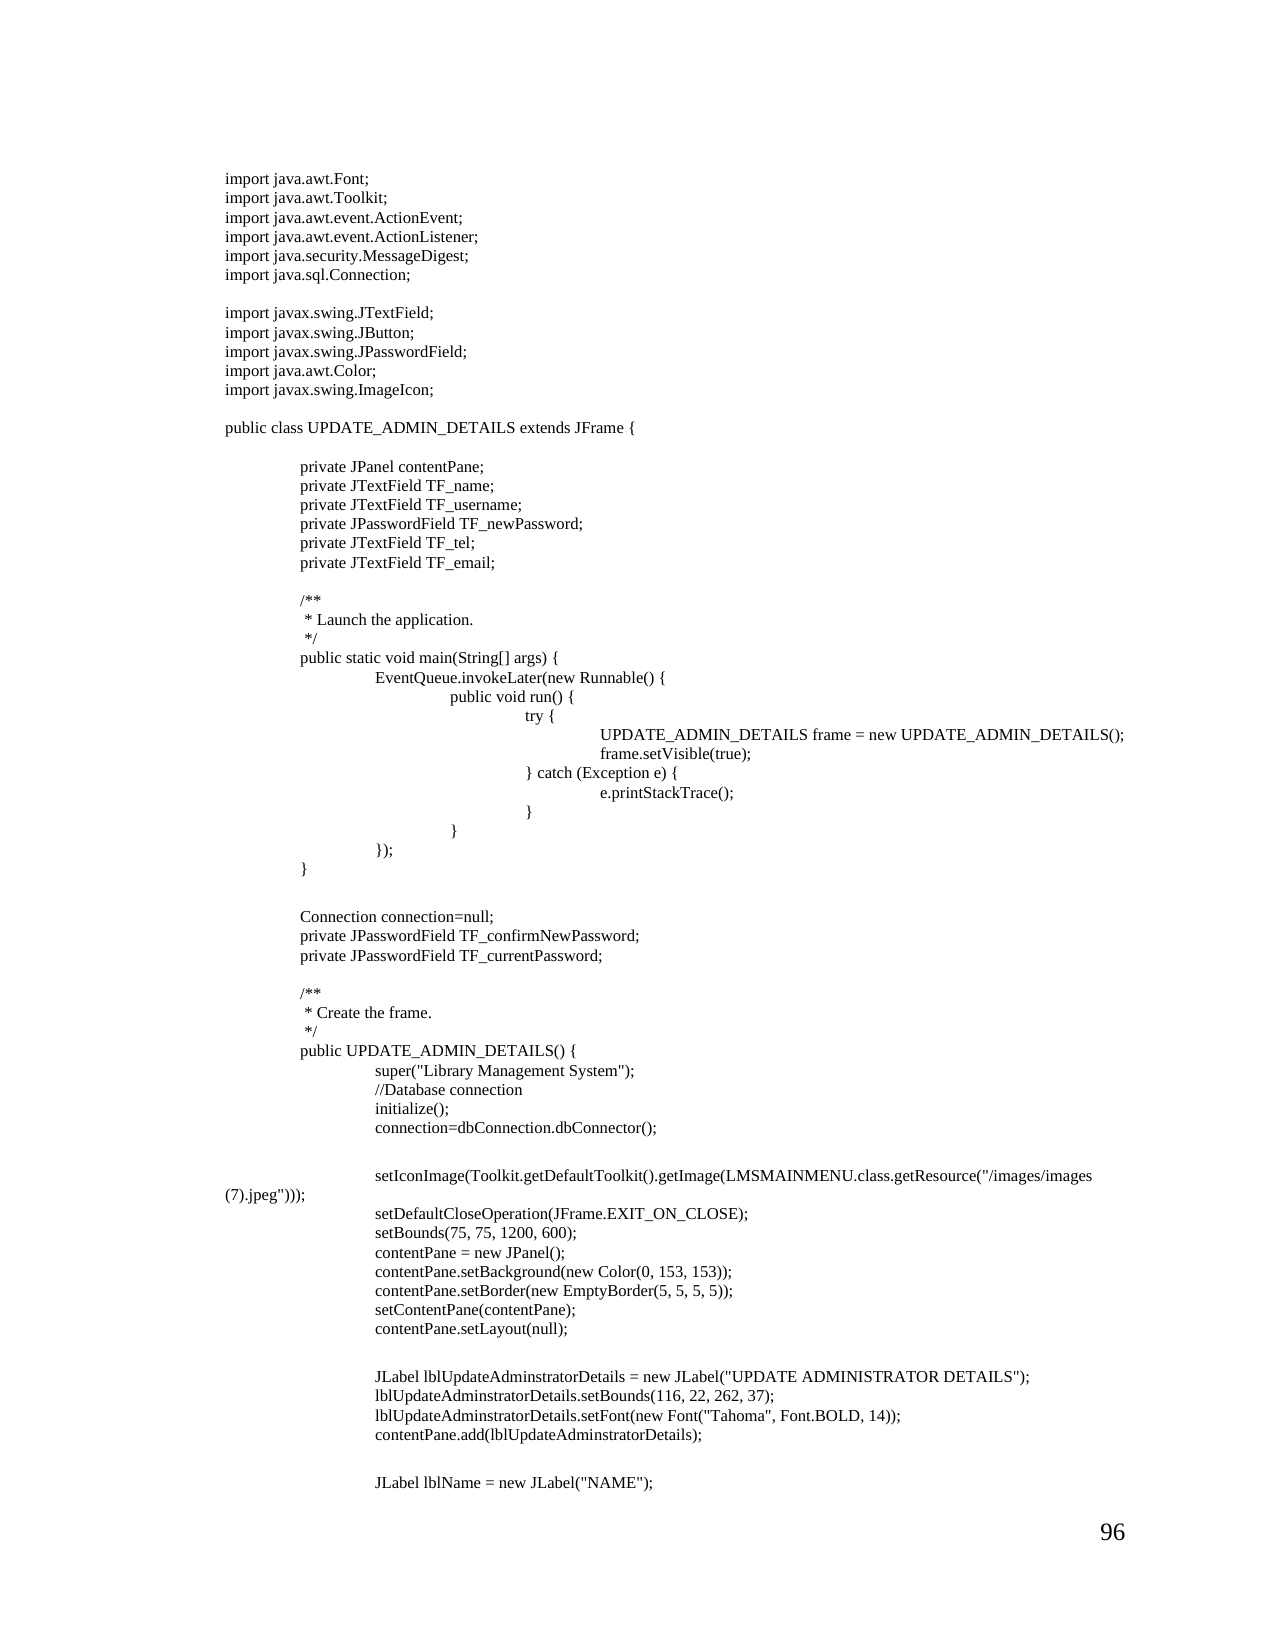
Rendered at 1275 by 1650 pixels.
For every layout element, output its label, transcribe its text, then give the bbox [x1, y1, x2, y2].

text JLabel lblUpdateAdminstratorDetails = new JLabel("UPDATE ADMINISTRATOR DETAILS"); [225, 1367, 1125, 1386]
text */ [225, 629, 1125, 648]
text public static void main(String[] args) { [225, 648, 1125, 667]
text public UPDATE_ADMIN_DETAILS() { [225, 1041, 1125, 1060]
text JLabel lblName = new JLabel("NAME"); [225, 1472, 1125, 1492]
text try { [225, 706, 1125, 725]
text private JPasswordField TF_confirmNewPassword; [225, 926, 1125, 945]
text //Database connection [225, 1079, 1125, 1099]
text private JPanel contentPane; [225, 457, 1125, 476]
text } [225, 859, 1125, 878]
text setBounds(75, 75, 1200, 600); [225, 1223, 1125, 1242]
text lblUpdateAdminstratorDetails.setBounds(116, 22, 262, 37); [225, 1386, 1125, 1405]
text contentPane.add(lblUpdateAdminstratorDetails); [225, 1424, 1125, 1444]
text /** [225, 984, 1125, 1003]
text } catch (Exception e) { [225, 763, 1125, 782]
text } [225, 802, 1125, 821]
text private JPasswordField TF_currentPassword; [225, 945, 1125, 964]
text * Create the frame. [225, 1003, 1125, 1022]
text contentPane = new JPanel(); [225, 1242, 1125, 1262]
text setContentPane(contentPane); [225, 1300, 1125, 1319]
text public class UPDATE_ADMIN_DETAILS extends JFrame { [225, 418, 1125, 437]
text contentPane.setBorder(new EmptyBorder(5, 5, 5, 5)); [225, 1281, 1125, 1300]
text setDefaultCloseOperation(JFrame.EXIT_ON_CLOSE); [225, 1204, 1125, 1223]
text EventQueue.invokeLater(new Runnable() { [225, 667, 1125, 687]
text import java.security.MessageDigest; [225, 246, 1125, 265]
text private JTextField TF_tel; [225, 533, 1125, 552]
text private JTextField TF_username; [225, 495, 1125, 514]
text import java.awt.Font; [225, 169, 1125, 188]
text connection=dbConnection.dbConnector(); [225, 1118, 1125, 1137]
text initialize(); [225, 1099, 1125, 1118]
text private JTextField TF_email; [225, 552, 1125, 572]
text import javax.swing.ImageIcon; [225, 380, 1125, 399]
text import java.sql.Connection; [225, 265, 1125, 284]
text } [225, 821, 1125, 840]
text Connection connection=null; [225, 907, 1125, 926]
text import javax.swing.JButton; [225, 322, 1125, 342]
text setIconImage(Toolkit.getDefaultToolkit().getImage(LMSMAINMENU.class.getResource("/images/images (7).jpeg"))); [225, 1166, 1125, 1204]
text */ [225, 1022, 1125, 1041]
text super("Library Management System"); [225, 1060, 1125, 1079]
text import java.awt.Toolkit; [225, 188, 1125, 207]
text private JPasswordField TF_newPassword; [225, 514, 1125, 533]
text contentPane.setLayout(null); [225, 1319, 1125, 1338]
text import javax.swing.JTextField; [225, 303, 1125, 322]
text import javax.swing.JPasswordField; [225, 342, 1125, 361]
text import java.awt.Color; [225, 361, 1125, 380]
text public void run() { [225, 687, 1125, 706]
text import java.awt.event.ActionEvent; [225, 207, 1125, 227]
text UPDATE_ADMIN_DETAILS frame = new UPDATE_ADMIN_DETAILS(); [225, 725, 1125, 744]
text frame.setVisible(true); [225, 744, 1125, 763]
text * Launch the application. [225, 610, 1125, 629]
text }); [225, 840, 1125, 859]
text private JTextField TF_name; [225, 476, 1125, 495]
text e.printStackTrace(); [225, 782, 1125, 802]
text /** [225, 591, 1125, 610]
text lblUpdateAdminstratorDetails.setFont(new Font("Tahoma", Font.BOLD, 14)); [225, 1405, 1125, 1424]
text contentPane.setBackground(new Color(0, 153, 153)); [225, 1262, 1125, 1281]
text import java.awt.event.ActionListener; [225, 227, 1125, 246]
